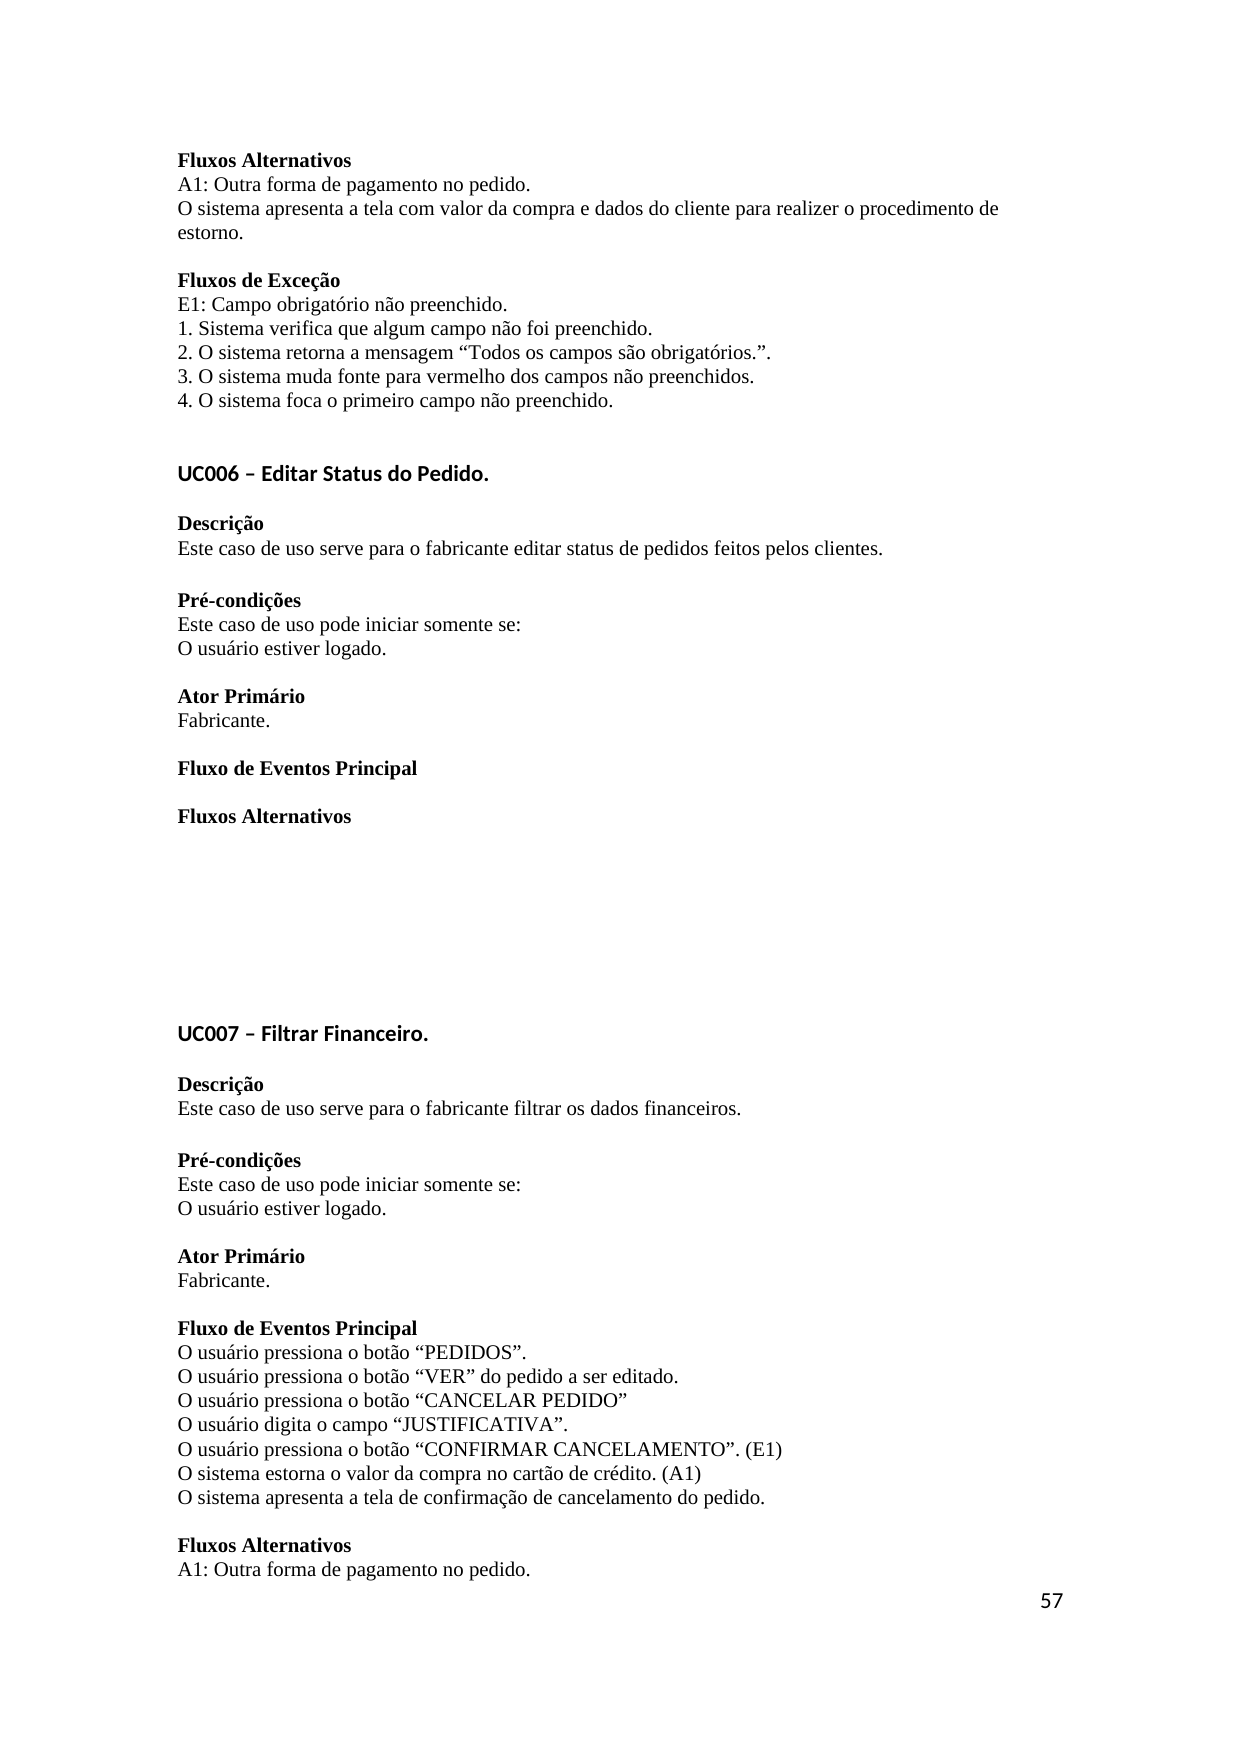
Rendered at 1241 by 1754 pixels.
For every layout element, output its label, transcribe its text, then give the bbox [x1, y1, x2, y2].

text Este caso de uso pode iniciar somente se: [177, 1172, 1063, 1196]
text O sistema estorna o valor da compra no cartão de crédito. (A1) [177, 1461, 1063, 1484]
text Este caso de uso serve para o fabricante filtrar os dados financeiros. [177, 1096, 1063, 1120]
text O usuário estiver logado. [177, 1196, 1063, 1220]
text O usuário pressiona o botão “VER” do pedido a ser editado. [177, 1364, 1063, 1388]
subtitle UC007 – Filtrar Financeiro. [177, 1019, 1063, 1047]
text O usuário pressiona o botão “PEDIDOS”. [177, 1340, 1063, 1364]
text 1. Sistema verifica que algum campo não foi preenchido. [177, 316, 1063, 340]
text 2. O sistema retorna a mensagem “Todos os campos são obrigatórios.”. [177, 340, 1063, 364]
text Fluxos Alternativos [177, 148, 1063, 172]
text Ator Primário [177, 684, 1063, 708]
text O usuário pressiona o botão “CANCELAR PEDIDO” [177, 1388, 1063, 1412]
text O sistema apresenta a tela com valor da compra e dados do cliente para realizer o procedimento de estorno. [177, 196, 1063, 244]
text E1: Campo obrigatório não preenchido. [177, 292, 1063, 316]
text Fluxo de Eventos Principal [177, 1316, 1063, 1340]
text 4. O sistema foca o primeiro campo não preenchido. [177, 388, 1063, 412]
text Fluxos Alternativos [177, 1533, 1063, 1557]
text A1: Outra forma de pagamento no pedido. [177, 1557, 1063, 1581]
text Fabricante. [177, 1268, 1063, 1292]
subtitle UC006 – Editar Status do Pedido. [177, 459, 1063, 487]
text Fluxos de Exceção [177, 268, 1063, 292]
text Pré-condições [177, 1148, 1063, 1172]
text O usuário digita o campo “JUSTIFICATIVA”. [177, 1412, 1063, 1436]
text Fluxos Alternativos [177, 804, 1063, 828]
text Este caso de uso pode iniciar somente se: [177, 612, 1063, 636]
text A1: Outra forma de pagamento no pedido. [177, 172, 1063, 196]
text 3. O sistema muda fonte para vermelho dos campos não preenchidos. [177, 364, 1063, 388]
text Fabricante. [177, 708, 1063, 732]
text Descrição [177, 1072, 1063, 1096]
text Pré-condições [177, 587, 1063, 612]
text Descrição [177, 511, 1063, 535]
text O usuário pressiona o botão “CONFIRMAR CANCELAMENTO”. (E1) [177, 1436, 1063, 1461]
text Fluxo de Eventos Principal [177, 756, 1063, 780]
text O sistema apresenta a tela de confirmação de cancelamento do pedido. [177, 1484, 1063, 1509]
text Este caso de uso serve para o fabricante editar status de pedidos feitos pelos clientes. [177, 535, 1063, 559]
text O usuário estiver logado. [177, 636, 1063, 660]
text Ator Primário [177, 1244, 1063, 1268]
